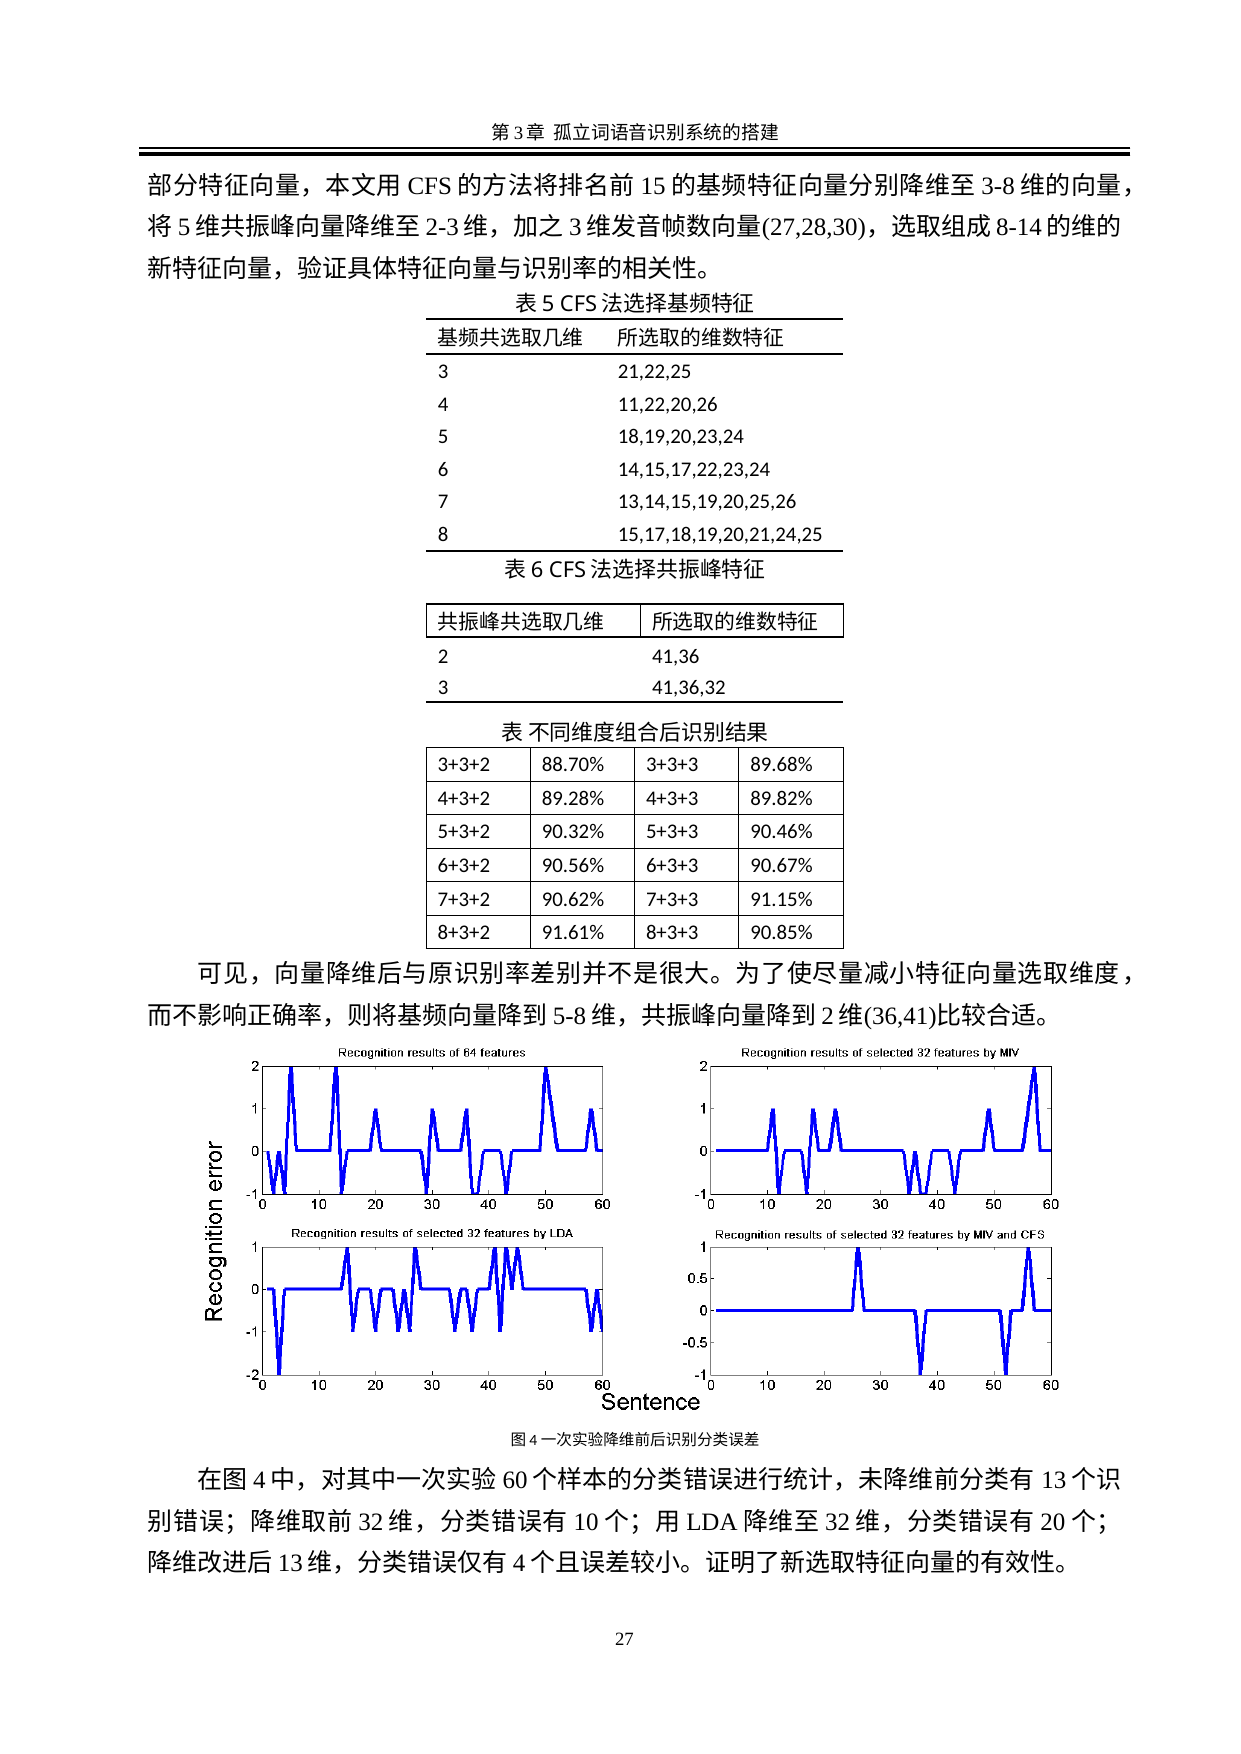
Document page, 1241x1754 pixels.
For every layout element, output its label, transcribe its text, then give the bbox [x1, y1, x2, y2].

table_cell 6 [426, 453, 606, 485]
table_cell 4+3+3 [635, 782, 738, 814]
table_cell 90.56% [531, 849, 634, 881]
table_header 所选取的维数特征 [606, 320, 843, 353]
table_header 88.70% [531, 748, 634, 781]
table_header 共振峰共选取几维 [427, 605, 640, 636]
table_cell 4 [426, 388, 606, 420]
table_cell 90.62% [531, 882, 634, 915]
table_cell 90.46% [739, 815, 843, 848]
table_cell 5+3+2 [427, 815, 530, 848]
table_cell 3 [426, 669, 641, 701]
table_cell 6+3+3 [635, 849, 738, 881]
table_cell 15,17,18,19,20,21,24,25 [606, 518, 843, 550]
table_cell 4+3+2 [427, 782, 530, 814]
table_cell 6+3+2 [427, 849, 530, 881]
table_cell 8+3+3 [635, 916, 738, 948]
text 表 不同维度组合后识别结果 [148, 714, 1122, 747]
picture [191, 1040, 1079, 1416]
table_cell 90.32% [531, 815, 634, 848]
text 可见，向量降维后与原识别率差别并不是很大。为了使尽量减小特征向量选取维度，而不影响正确率，则将基频向量降到5-8维，共振峰向量降到2维(36,41)比较合适。 [148, 949, 1122, 1033]
table_cell 14,15,17,22,23,24 [606, 453, 843, 485]
table_header 基频共选取几维 [426, 320, 606, 353]
table_cell 2 [426, 638, 641, 669]
table_cell 90.85% [739, 916, 843, 948]
table_cell 18,19,20,23,24 [606, 420, 843, 452]
table_cell 7+3+3 [635, 882, 738, 915]
table_cell 7 [426, 485, 606, 517]
table_cell 21,22,25 [606, 355, 843, 387]
table_cell 90.67% [739, 849, 843, 881]
table_cell 7+3+2 [427, 882, 530, 915]
table_header 所选取的维数特征 [641, 605, 843, 636]
text 图4 一次实验降维前后识别分类误差 [148, 1423, 1122, 1455]
text 表5 CFS法选择基频特征 [148, 286, 1122, 318]
table_cell 5 [426, 420, 606, 452]
table_cell 13,14,15,19,20,25,26 [606, 485, 843, 517]
table_header 3+3+3 [635, 748, 738, 781]
text 在图4中，对其中一次实验60个样本的分类错误进行统计，未降维前分类有13个识别错误；降维取前32维，分类错误有10个；用LDA降维至32维，分类错误有20个；降维改进后13维，分类错误仅有4个且误差较小。证明了新选取特征向量的有效性。 [148, 1455, 1122, 1580]
table_cell 8 [426, 518, 606, 550]
table_header 3+3+2 [427, 748, 530, 781]
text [148, 161, 1122, 286]
table_cell 3 [426, 355, 606, 387]
table_cell 91.15% [739, 882, 843, 915]
text 表6 CFS法选择共振峰特征 [148, 552, 1122, 584]
table_cell 41,36,32 [641, 669, 843, 701]
table_header 89.68% [739, 748, 843, 781]
table_cell 89.28% [531, 782, 634, 814]
table_cell 91.61% [531, 916, 634, 948]
table_cell 41,36 [641, 638, 843, 669]
table_cell 11,22,20,26 [606, 388, 843, 420]
table_cell 8+3+2 [427, 916, 530, 948]
table_cell 89.82% [739, 782, 843, 814]
table_cell 5+3+3 [635, 815, 738, 848]
